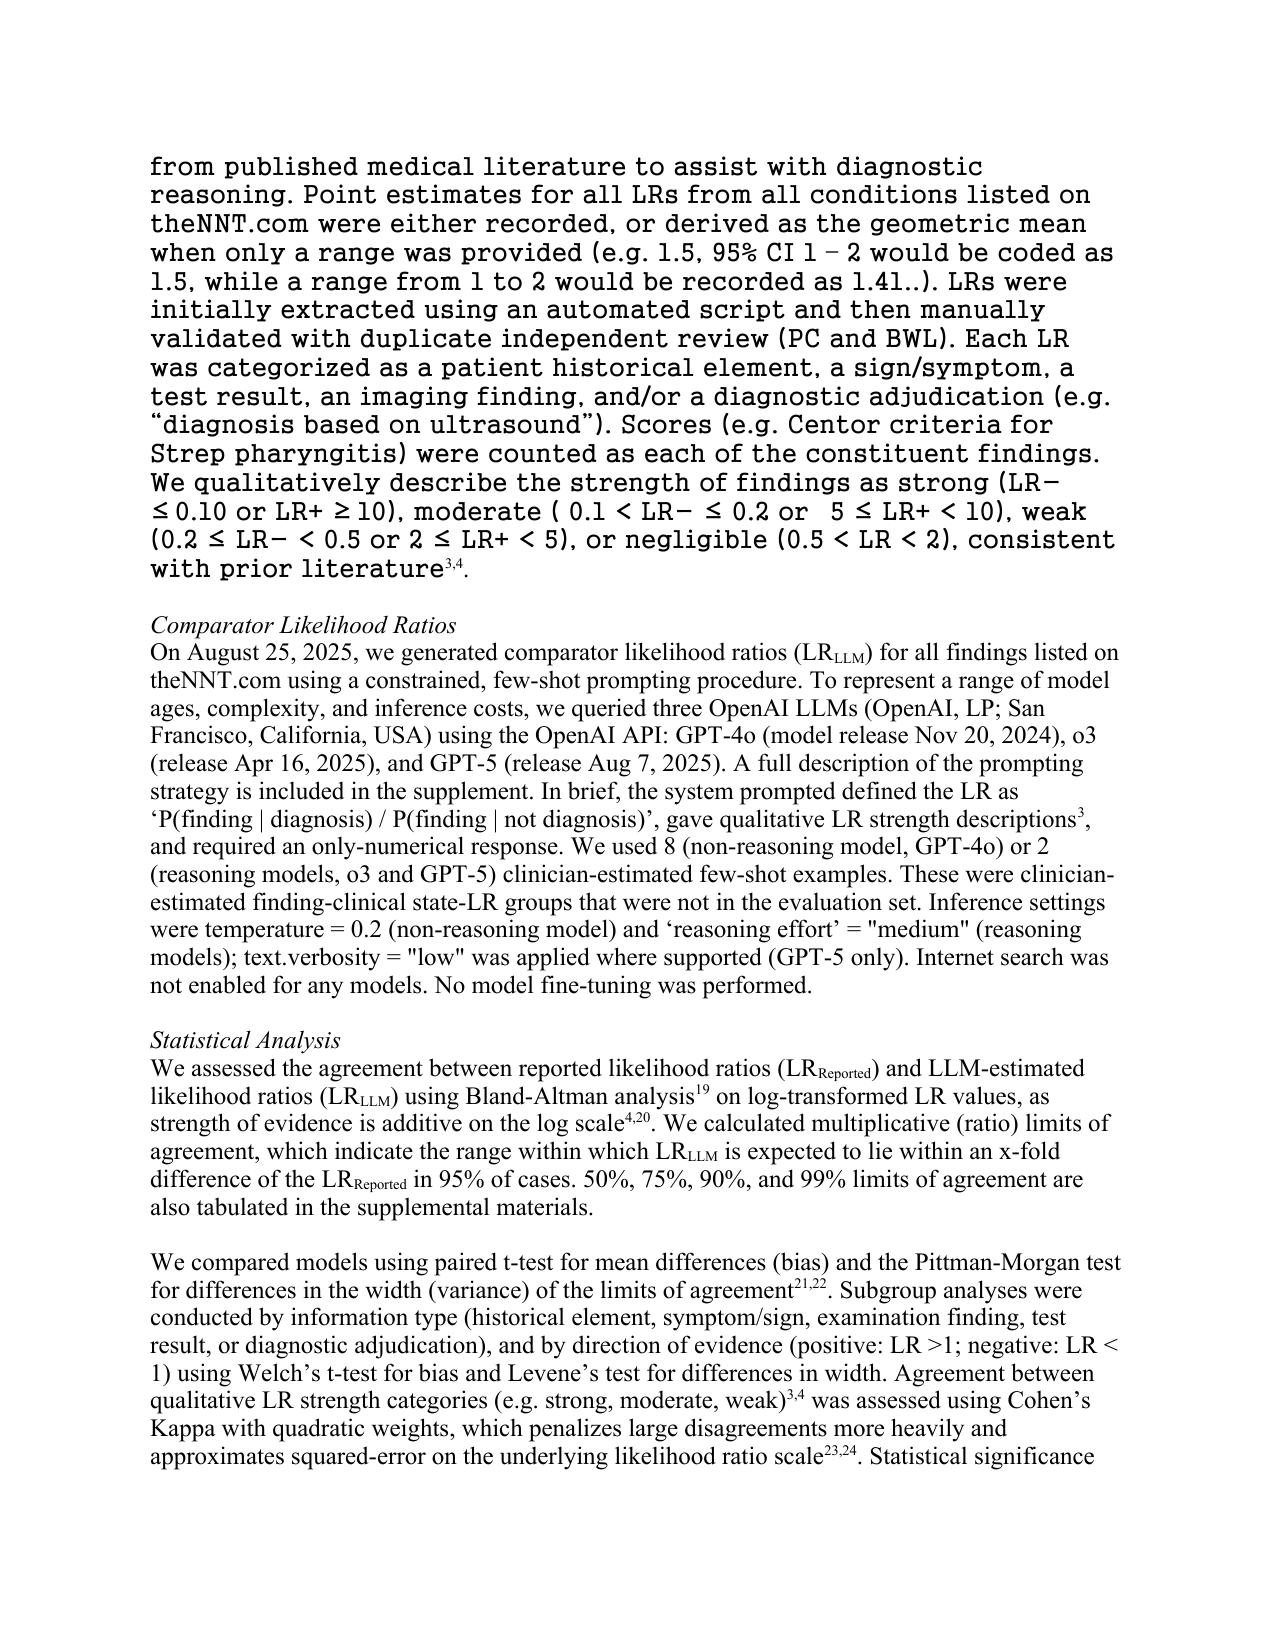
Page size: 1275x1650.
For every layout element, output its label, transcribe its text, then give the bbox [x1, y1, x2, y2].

text We assessed the agreement between reported likelihood ratios (LRReported) and LLM-estimated likelihood ratios (LRLLM) using Bland-Altman analysis19 on log-transformed LR values, as strength of evidence is additive on the log scale4,20. We calculated multiplicative (ratio) limits of agreement, which indicate the range within which LRLLM is expected to lie within an x-fold difference of the LRReported in 95% of cases. 50%, 75%, 90%, and 99% limits of agreement are also tabulated in the supplemental materials. [150, 1054, 1125, 1220]
subtitle Statistical Analysis [150, 1026, 1125, 1054]
subtitle Comparator Likelihood Ratios [150, 611, 1125, 638]
text On August 25, 2025, we generated comparator likelihood ratios (LRLLM) for all findings listed on theNNT.com using a constrained, few-shot prompting procedure. To represent a range of model ages, complexity, and inference costs, we queried three OpenAI LLMs (OpenAI, LP; San Francisco, California, USA) using the OpenAI API: GPT-4o (model release Nov 20, 2024), o3 (release Apr 16, 2025), and GPT-5 (release Aug 7, 2025). A full description of the prompting strategy is included in the supplement. In brief, the system prompted defined the LR as ‘P(finding | diagnosis) / P(finding | not diagnosis)’, gave qualitative LR strength descriptions3, and required an only-numerical response. We used 8 (non-reasoning model, GPT-4o) or 2 (reasoning models, o3 and GPT-5) clinician-estimated few-shot examples. These were clinician-estimated finding-clinical state-LR groups that were not in the evaluation set. Inference settings were temperature = 0.2 (non-reasoning model) and ‘reasoning effort’ = "medium" (reasoning models); text.verbosity = "low" was applied where supported (GPT-5 only). Internet search was not enabled for any models. No model fine-tuning was performed. [150, 638, 1125, 999]
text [150, 150, 1125, 583]
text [150, 1248, 1125, 1470]
